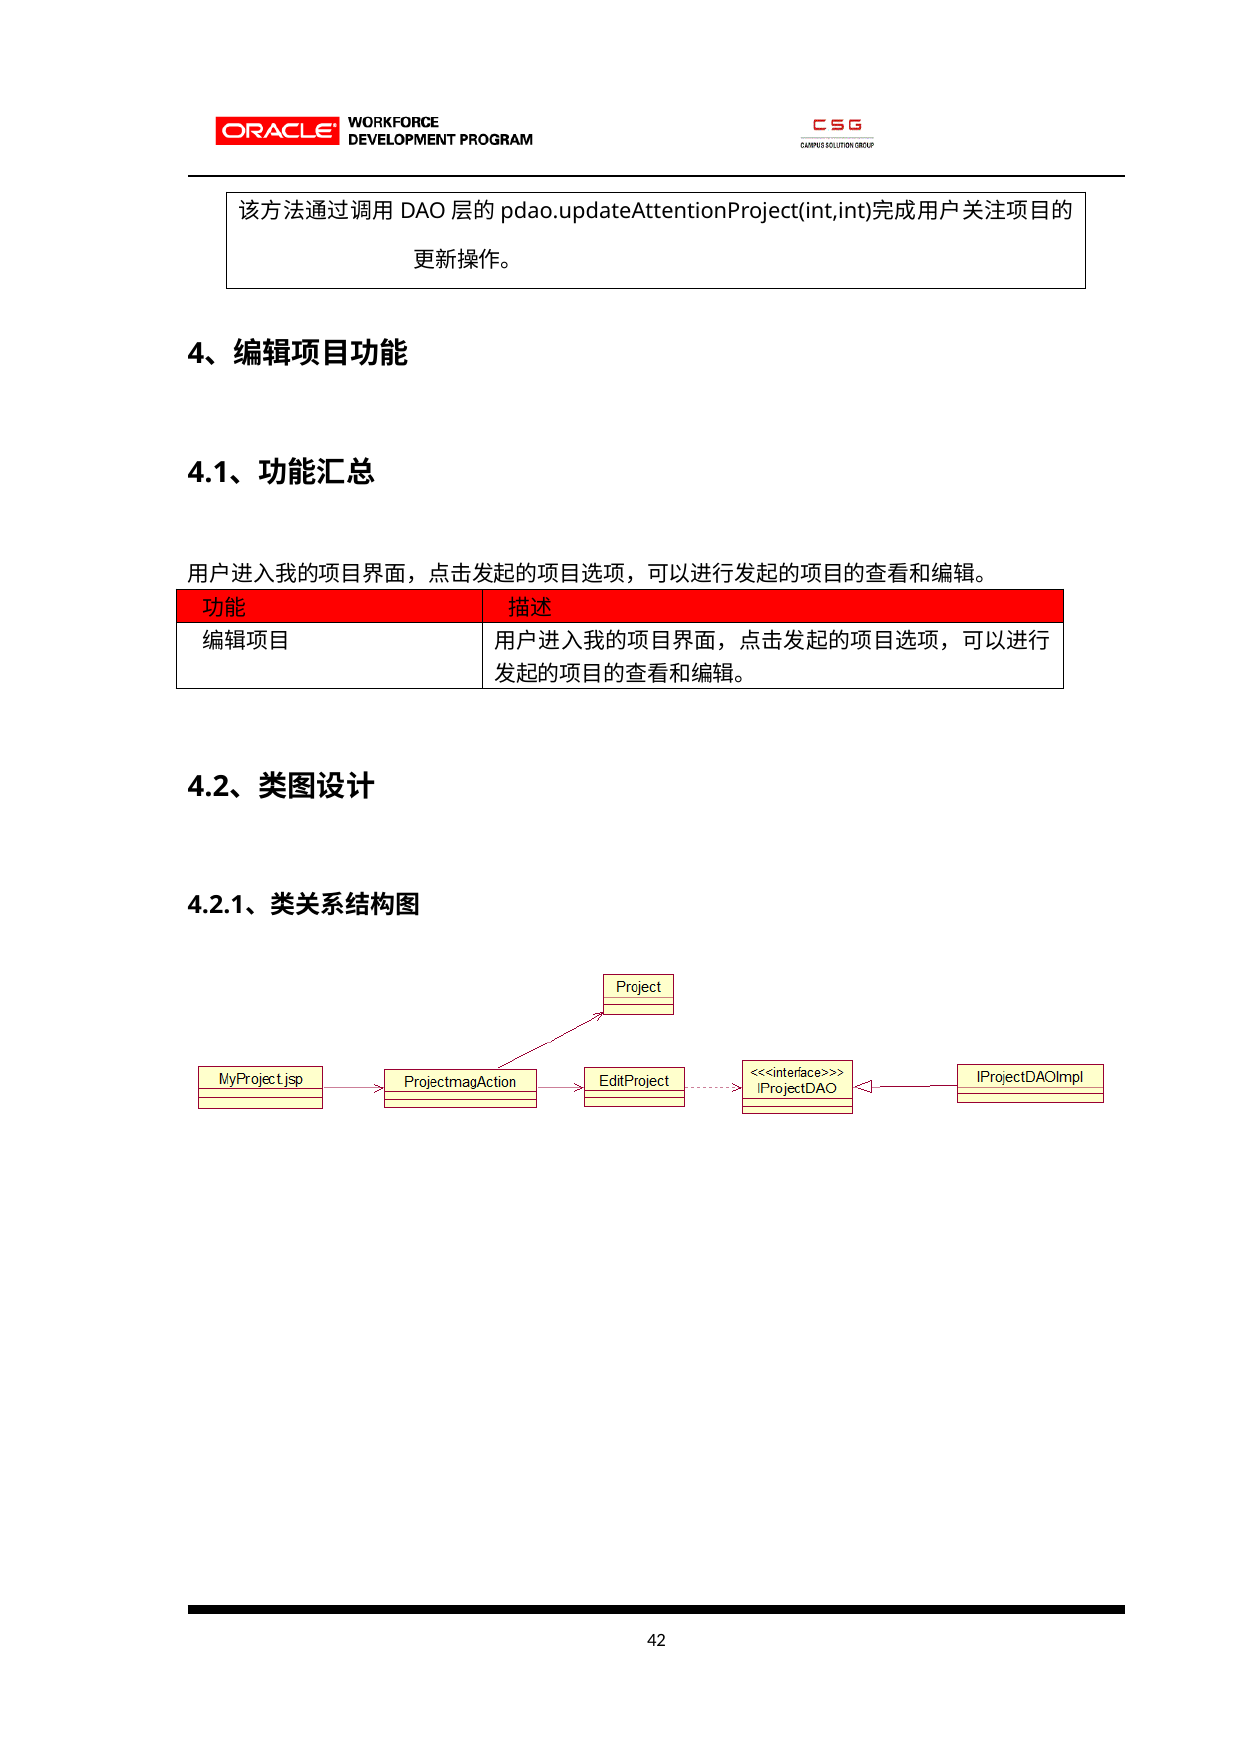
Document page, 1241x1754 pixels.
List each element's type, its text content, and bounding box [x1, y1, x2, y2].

table_cell 用户进入我的项目界面，点击发起的项目选项，可以进行发起的项目的查看和编辑。 [483, 623, 1063, 688]
subtitle 4.2.1、类关系结构图 [187, 870, 1125, 935]
picture [789, 99, 888, 173]
text 用户进入我的项目界面，点击发起的项目选项，可以进行发起的项目的查看和编辑。 [187, 556, 1125, 588]
table_cell 编辑项目 [177, 623, 482, 688]
table_header 描述 [483, 590, 1063, 622]
picture [187, 88, 560, 173]
table_cell 2.public Boolean like(int,int) 该方法通过调用DAO层的pdao.updateAttentionProject(int,int)完成用户关注项目的更新操作。 [227, 193, 1085, 288]
subtitle 4、编辑项目功能 [187, 318, 1125, 383]
picture [187, 953, 1125, 1133]
table_header 功能 [177, 590, 482, 622]
subtitle 4.2、类图设计 [187, 751, 1125, 816]
subtitle 4.1、功能汇总 [187, 437, 1125, 502]
